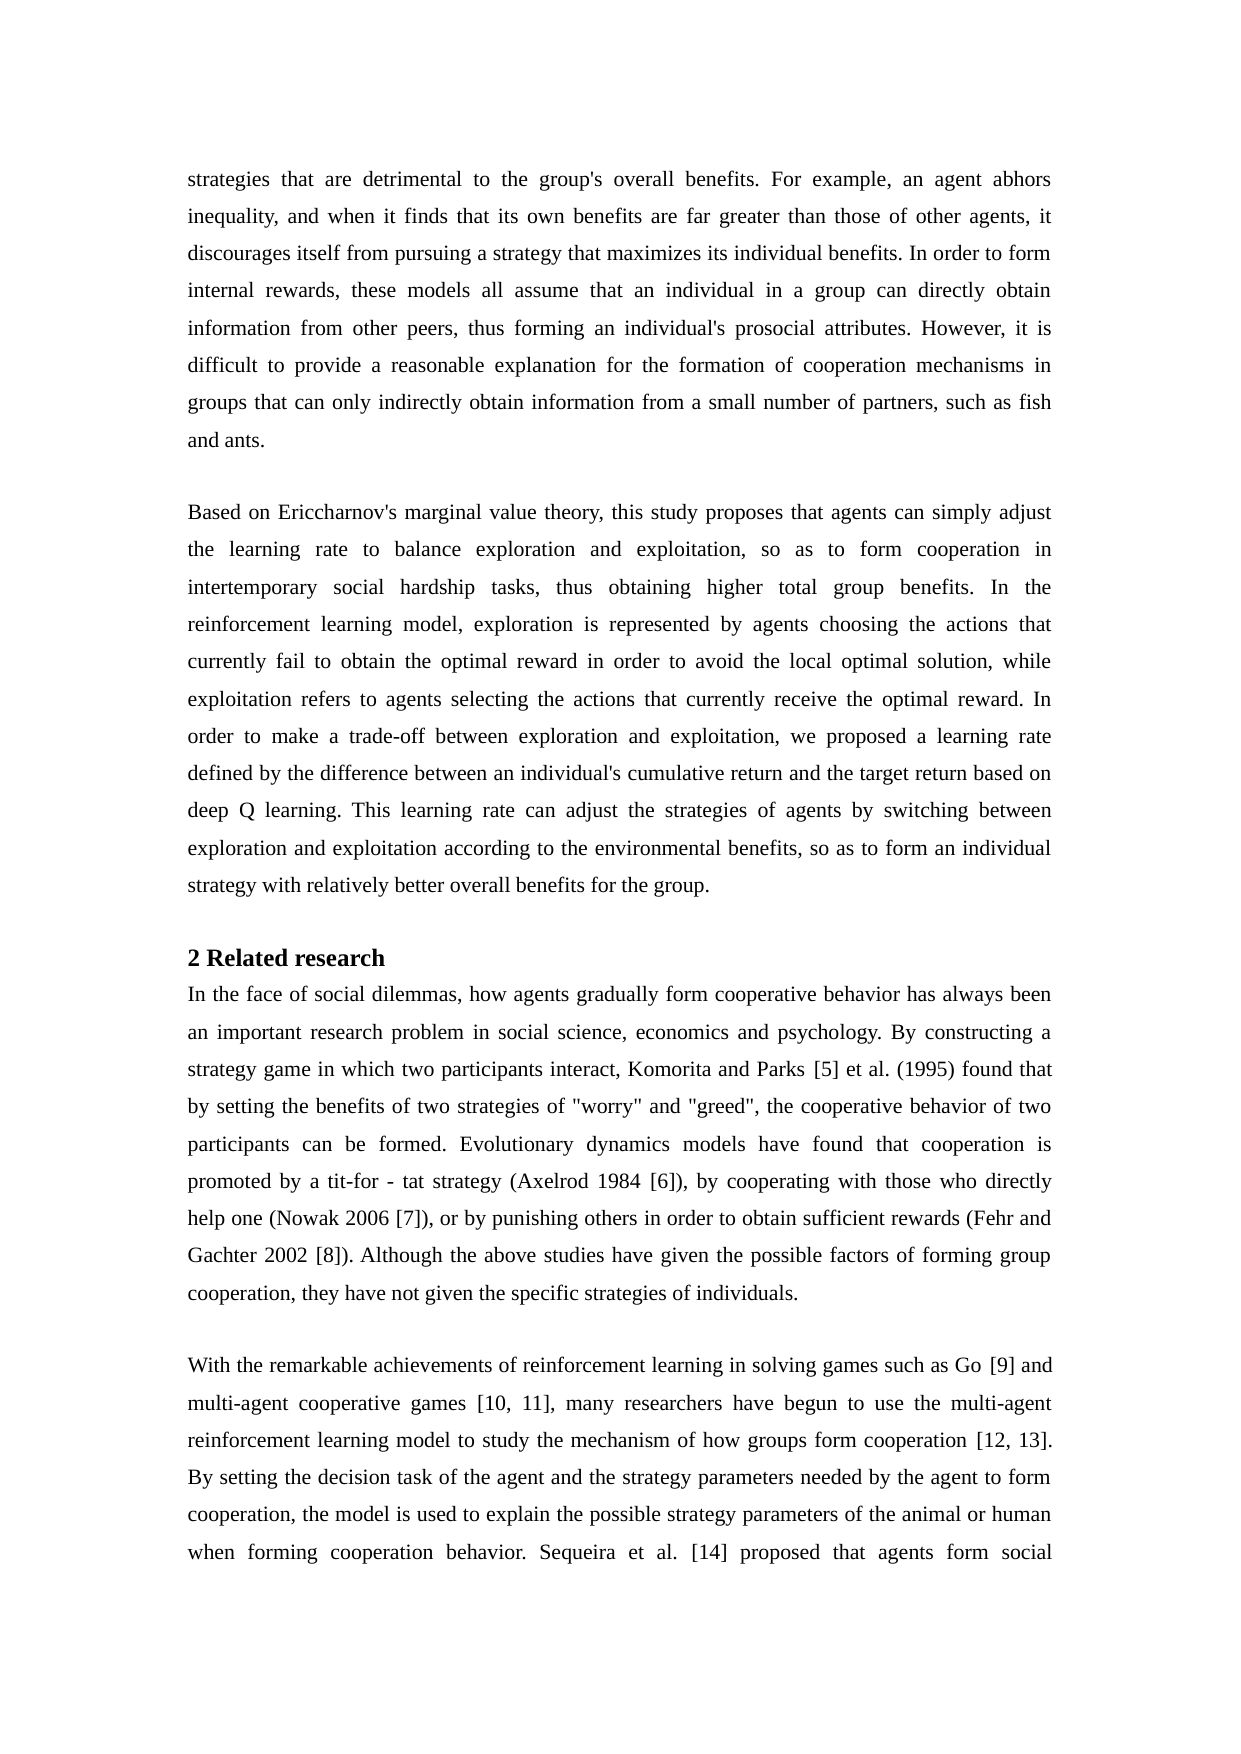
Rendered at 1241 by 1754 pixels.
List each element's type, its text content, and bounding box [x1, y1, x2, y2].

subtitle 2 Related research [187, 941, 1053, 973]
text Based on Ericcharnov's marginal value theory, this study proposes that agents can simply adjust the learning rate to balance exploration and exploitation, so as to form cooperation in intertemporary social hardship tasks, thus obtaining higher total group benefits. In the reinforcement learning model, exploration is represented by agents choosing the actions that currently fail to obtain the optimal reward in order to avoid the local optimal solution, while exploitation refers to agents selecting the actions that currently receive the optimal reward. In order to make a trade-off between exploration and exploitation, we proposed a learning rate defined by the difference between an individual's cumulative return and the target return based on deep Q learning. This learning rate can adjust the strategies of agents by switching between exploration and exploitation according to the environmental benefits, so as to form an individual strategy with relatively better overall benefits for the group. [187, 496, 1053, 901]
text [187, 1348, 1053, 1567]
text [187, 162, 1053, 456]
text In the face of social dilemmas, how agents gradually form cooperative behavior has always been an important research problem in social science, economics and psychology. By constructing a strategy game in which two participants interact, Komorita and Parks [5] et al. (1995) found that by setting the benefits of two strategies of "worry" and "greed", the cooperative behavior of two participants can be formed. Evolutionary dynamics models have found that cooperation is promoted by a tit-for - tat strategy (Axelrod 1984 [6]), by cooperating with those who directly help one (Nowak 2006 [7]), or by punishing others in order to obtain sufficient rewards (Fehr and Gachter 2002 [8]). Although the above studies have given the possible factors of forming group cooperation, they have not given the specific strategies of individuals. [187, 978, 1053, 1308]
